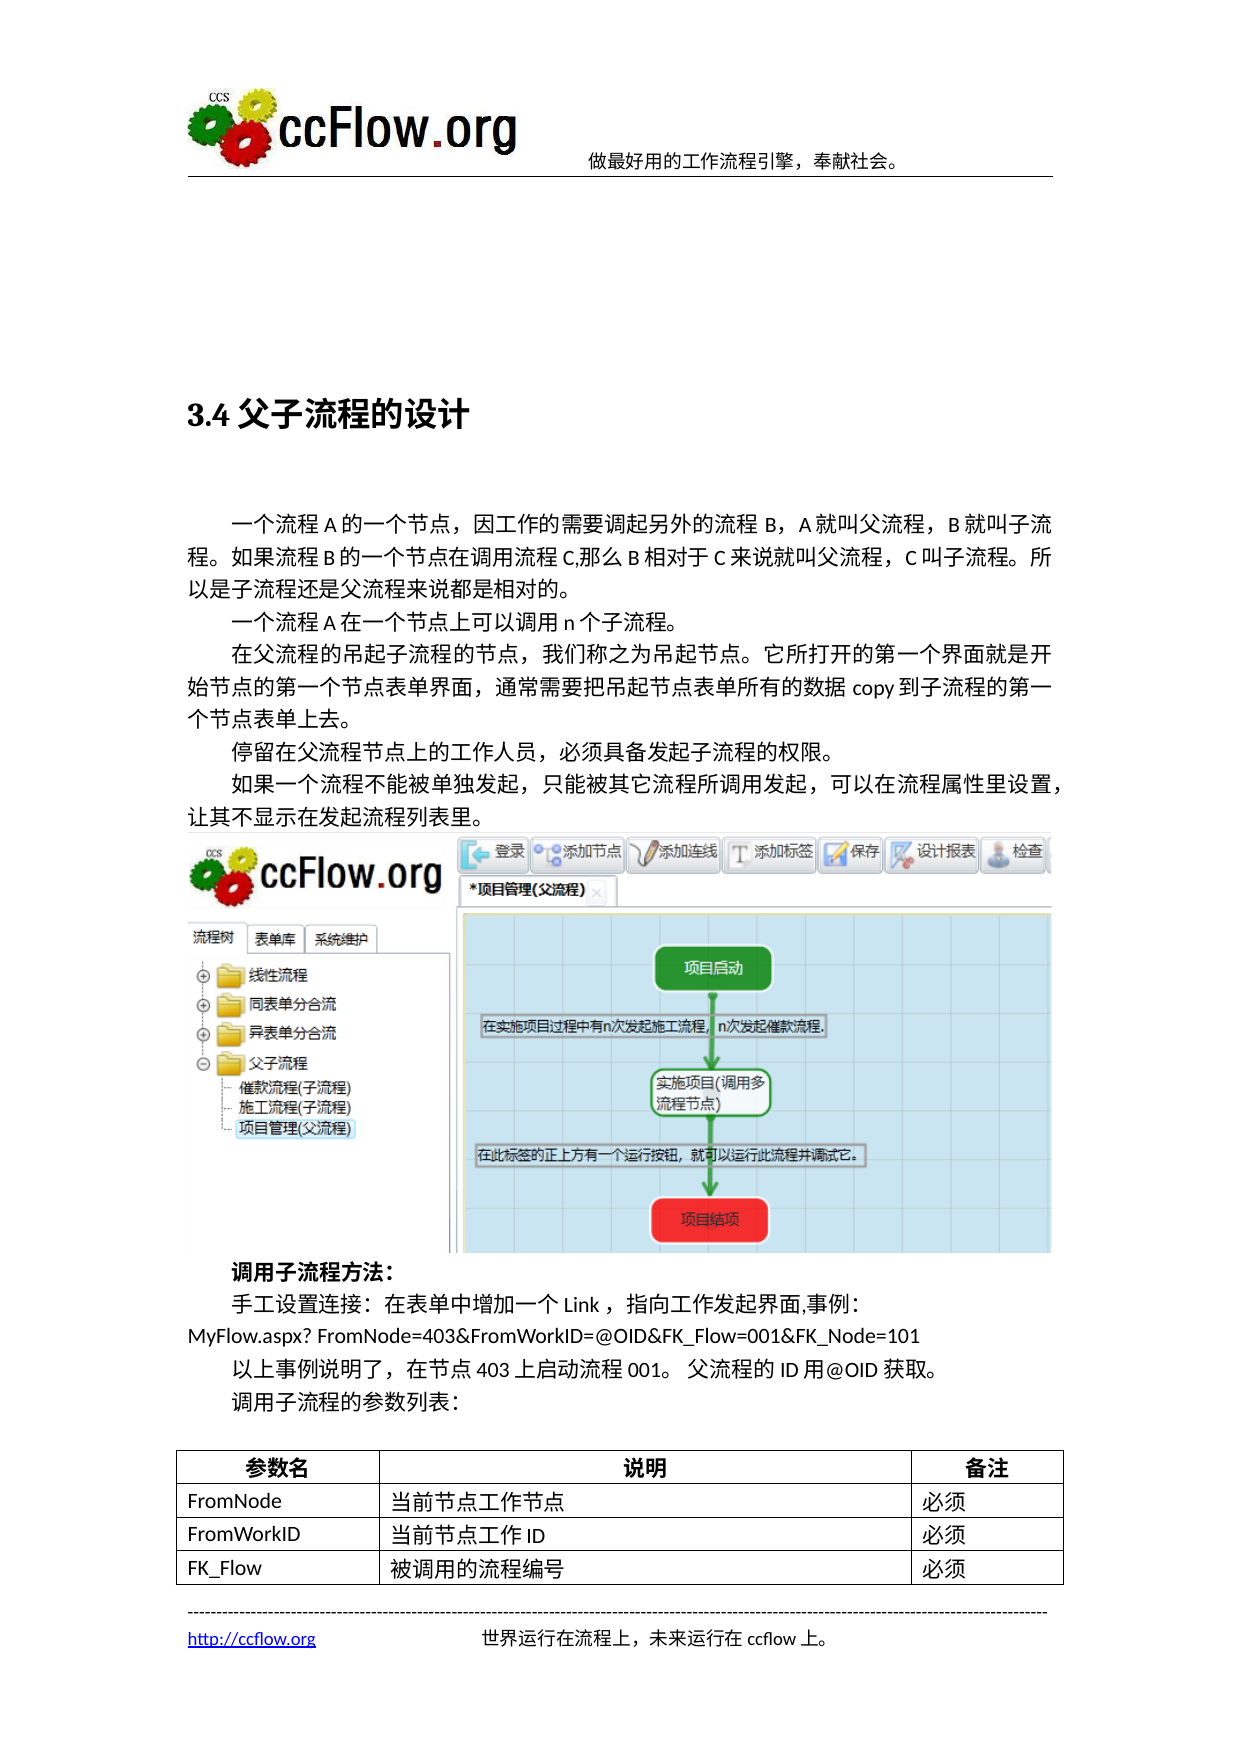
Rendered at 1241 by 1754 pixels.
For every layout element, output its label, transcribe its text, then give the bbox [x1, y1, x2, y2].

table_cell 必须 [912, 1551, 1063, 1584]
table_cell 必须 [912, 1518, 1063, 1550]
text 如果一个流程不能被单独发起，只能被其它流程所调用发起，可以在流程属性里设置，让其不显示在发起流程列表里。 [187, 767, 1053, 832]
table_cell 必须 [912, 1484, 1063, 1517]
text 调用子流程方法： [187, 1254, 1053, 1287]
text 停留在父流程节点上的工作人员，必须具备发起子流程的权限。 [187, 734, 1053, 767]
table_cell 当前节点工作节点 [380, 1484, 911, 1517]
subtitle 3.4父子流程的设计 [187, 380, 1053, 445]
table_cell FK_Flow [177, 1551, 379, 1584]
table_cell 当前节点工作ID [380, 1518, 911, 1550]
text 一个流程A在一个节点上可以调用n个子流程。 [187, 604, 1053, 637]
picture [187, 832, 1052, 1253]
table_cell FromWorkID [177, 1518, 379, 1550]
table_cell FromNode [177, 1484, 379, 1517]
text 在父流程的吊起子流程的节点，我们称之为吊起节点。它所打开的第一个界面就是开始节点的第一个节点表单界面，通常需要把吊起节点表单所有的数据copy到子流程的第一个节点表单上去。 [187, 637, 1053, 734]
table_header 说明 [380, 1451, 911, 1483]
picture [187, 88, 521, 169]
table_header 参数名 [177, 1451, 379, 1483]
table_cell 被调用的流程编号 [380, 1551, 911, 1584]
text 以上事例说明了，在节点403上启动流程001。 父流程的ID用@OID 获取。 [187, 1352, 1053, 1384]
text 手工设置连接：在表单中增加一个Link ，指向工作发起界面,事例： MyFlow.aspx? FromNode=403&FromWorkID=@OID&FK_Flow=001&FK_Node=101 [187, 1287, 1053, 1352]
table_header 备注 [912, 1451, 1063, 1483]
text 一个流程A的一个节点，因工作的需要调起另外的流程B，A就叫父流程，B就叫子流程。如果流程B的一个节点在调用流程C,那么B相对于C来说就叫父流程，C叫子流程。所以是子流程还是父流程来说都是相对的。 [187, 507, 1053, 604]
text 调用子流程的参数列表： [187, 1384, 1053, 1417]
